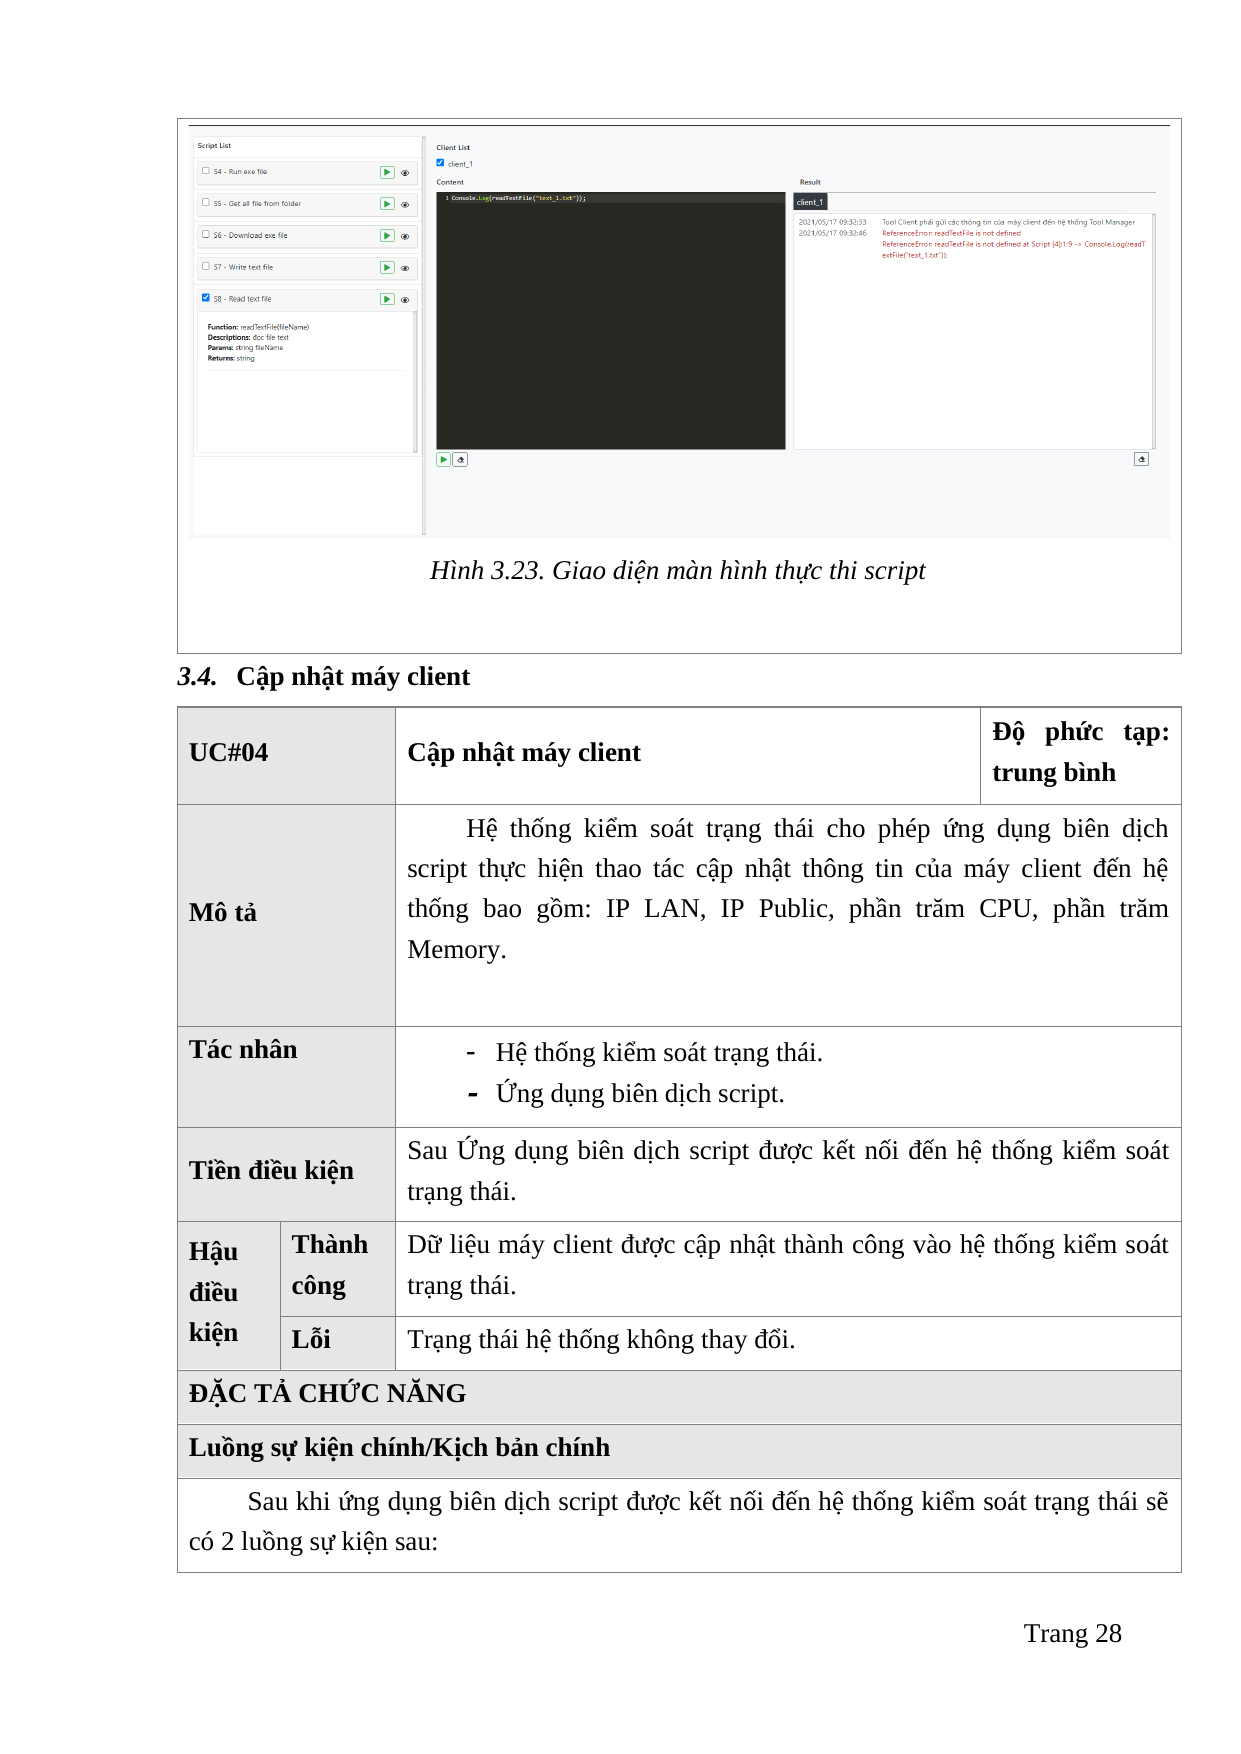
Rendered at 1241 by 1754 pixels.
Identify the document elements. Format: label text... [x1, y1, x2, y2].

table_cell Sau Ứng dụng biên dịch script được kết nối đến hệ thống kiểm soát trạng thái. [396, 1128, 1181, 1221]
table_cell Lỗi [281, 1317, 395, 1369]
table_cell Dữ liệu máy client được cập nhật thành công vào hệ thống kiểm soát trạng thái. [396, 1222, 1181, 1316]
table_cell Hệ thống kiểm soát trạng thái cho phép ứng dụng biên dịch script thực hiện thao tác cập nhật thông tin của máy client đến hệ thống bao gồm: IP LAN, IP Public, phần trăm CPU, phần trăm Memory. [396, 805, 1181, 1026]
table_header Cập nhật máy client [396, 708, 980, 804]
table_cell ĐẶC TẢ CHỨC NĂNG [178, 1371, 1181, 1423]
table_cell Hậu điều kiện [178, 1222, 280, 1369]
table_cell Luồng sự kiện chính/Kịch bản chính [178, 1425, 1181, 1477]
table_cell Tác nhân [178, 1027, 395, 1127]
table_header Độ phức tạp: trung bình [981, 708, 1181, 804]
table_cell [178, 1479, 1181, 1572]
subtitle Cập nhật máy client [177, 660, 1122, 691]
table_cell Tiền điều kiện [178, 1128, 395, 1221]
picture [188, 125, 1171, 539]
table_header UC#04 [178, 708, 395, 804]
table_cell Thành công [281, 1222, 395, 1316]
table_cell Hệ thống kiểm soát trạng thái. Ứng dụng biên dịch script. [396, 1027, 1181, 1127]
table_cell Trạng thái hệ thống không thay đổi. [396, 1317, 1181, 1369]
table_cell Mô tả [178, 805, 395, 1026]
